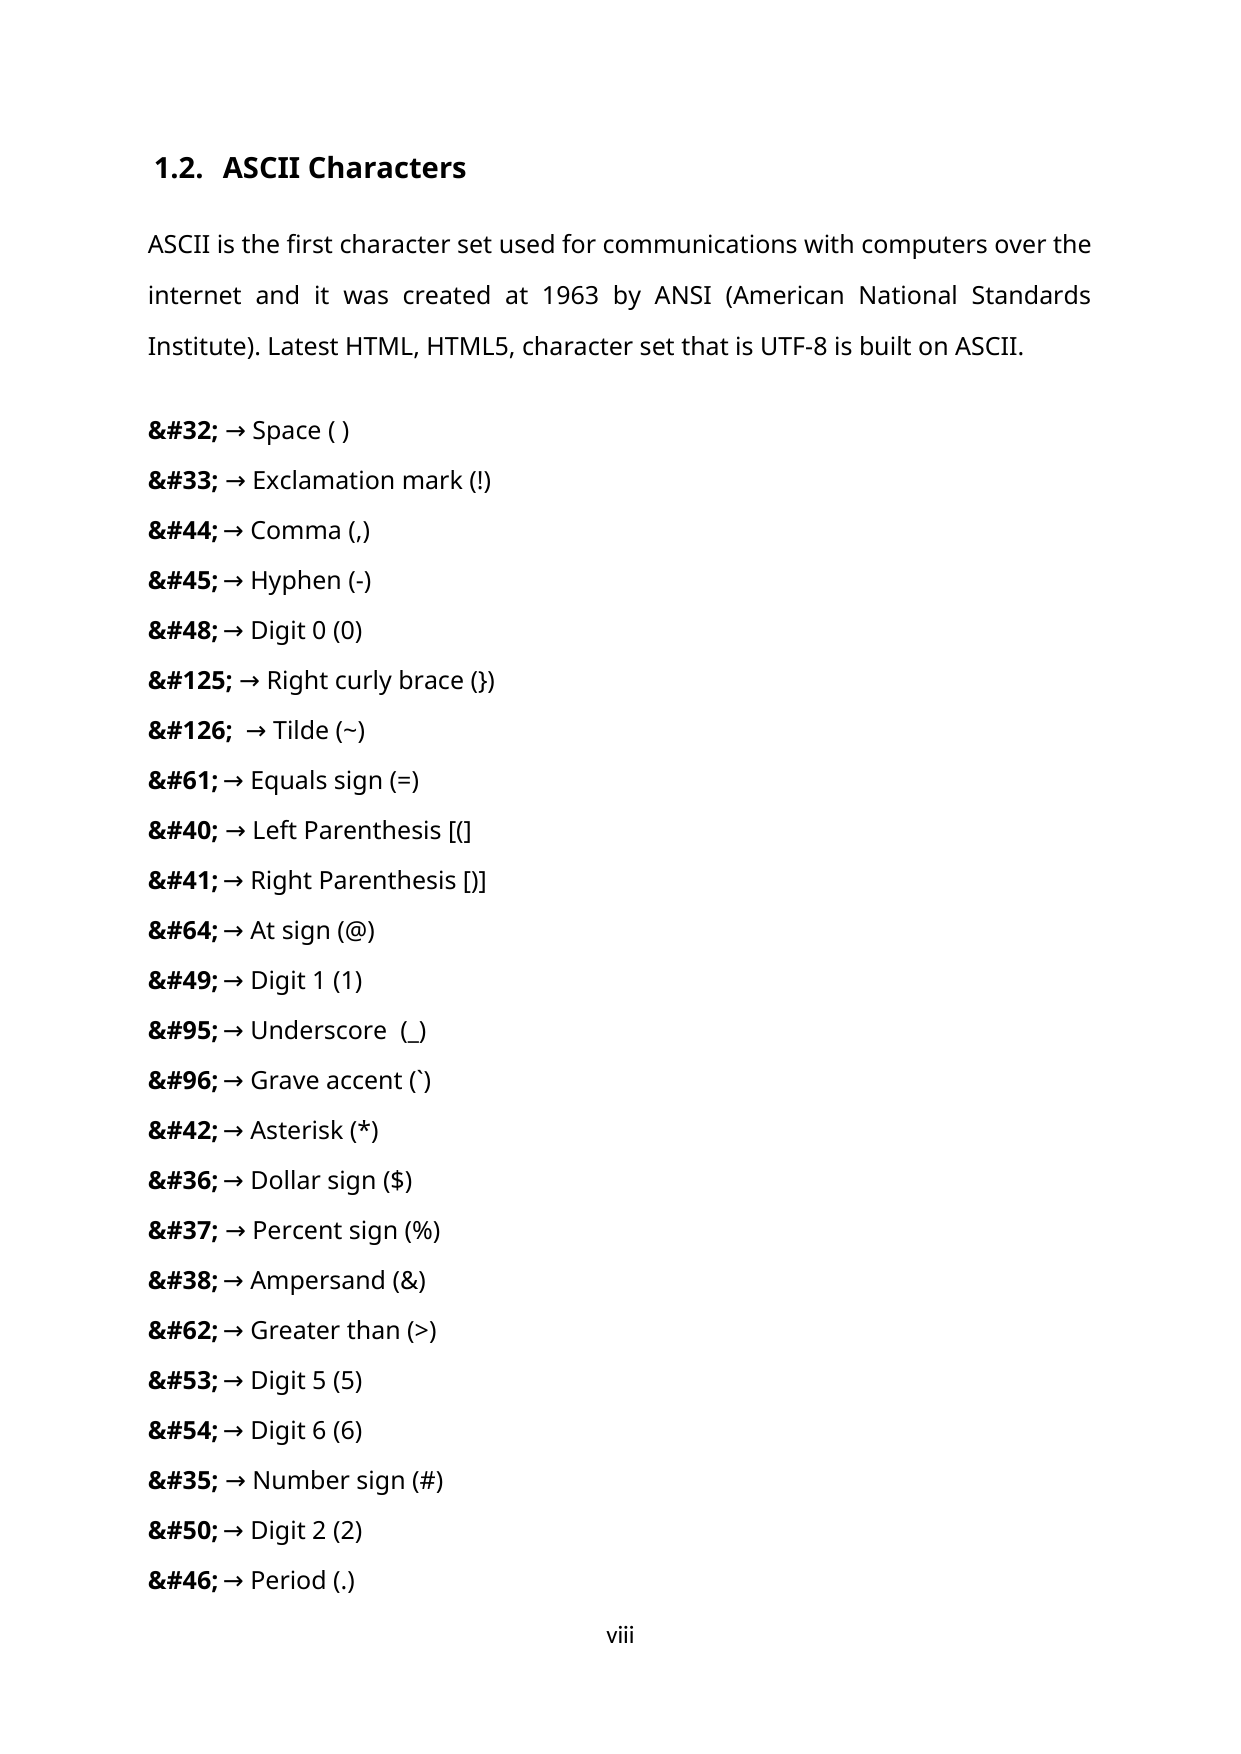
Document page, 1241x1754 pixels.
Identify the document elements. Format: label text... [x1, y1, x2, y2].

text &#50; → Digit 2 (2) [148, 1497, 1093, 1547]
text &#44; → Comma (,) [148, 497, 1093, 547]
text &#54; → Digit 6 (6) [148, 1397, 1093, 1447]
text &#37; → Percent sign (%) [148, 1197, 1093, 1247]
text &#46; → Period (.) [148, 1547, 1093, 1597]
text &#36; → Dollar sign ($) [148, 1147, 1093, 1197]
text &#35; → Number sign (#) [148, 1447, 1093, 1497]
text &#96; → Grave accent (`) [148, 1047, 1093, 1097]
text &#48; → Digit 0 (0) [148, 597, 1093, 647]
text &#32; → Space ( ) [148, 397, 1093, 447]
text &#42; → Asterisk (*) [148, 1097, 1093, 1147]
text &#61; → Equals sign (=) [148, 747, 1093, 797]
text &#33; → Exclamation mark (!) [148, 447, 1093, 497]
text &#41; → Right Parenthesis [)] [148, 847, 1093, 897]
text &#95; → Underscore (_) [148, 997, 1093, 1047]
text &#53; → Digit 5 (5) [148, 1347, 1093, 1397]
text &#38; → Ampersand (&) [148, 1247, 1093, 1297]
subtitle ASCII Characters [153, 148, 1093, 187]
text &#40; → Left Parenthesis [(] [148, 797, 1093, 847]
text &#49; → Digit 1 (1) [148, 947, 1093, 997]
text &#125; → Right curly brace (}) [148, 647, 1093, 697]
text &#64; → At sign (@) [148, 897, 1093, 947]
text ASCII is the first character set used for communications with computers over the internet and it was created at 1963 by ANSI (American National Standards Institute). Latest HTML, HTML5, character set that is UTF-8 is built on ASCII. [148, 227, 1093, 363]
text &#45; → Hyphen (-) [148, 547, 1093, 597]
text &#62; → Greater than (>) [148, 1297, 1093, 1347]
text &#126; → Tilde (~) [148, 697, 1093, 747]
